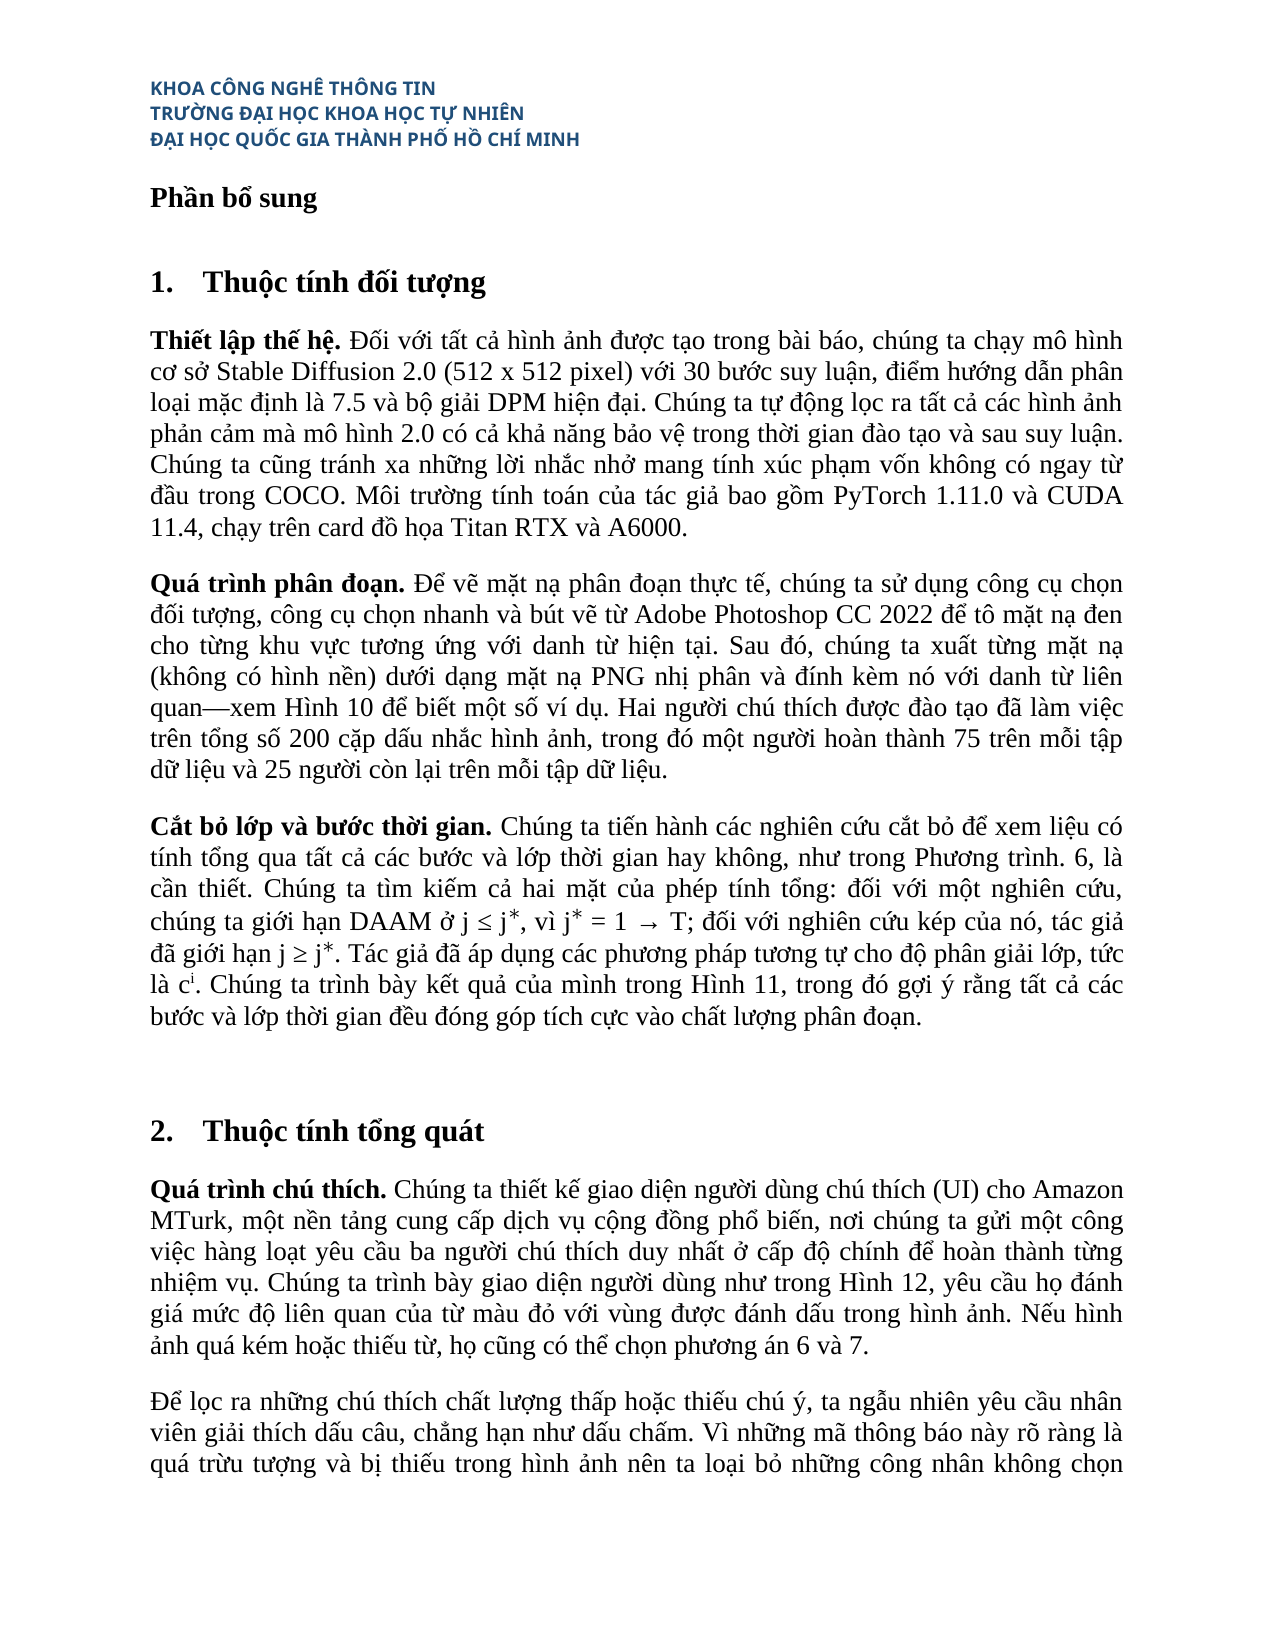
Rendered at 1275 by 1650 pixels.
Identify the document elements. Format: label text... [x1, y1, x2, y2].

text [150, 1385, 1125, 1478]
text Thiết lập thế hệ. Đối với tất cả hình ảnh được tạo trong bài báo, chúng ta chạy mô hình cơ sở Stable Diffusion 2.0 (512 x 512 pixel) với 30 bước suy luận, điểm hướng dẫn phân loại mặc định là 7.5 và bộ giải DPM hiện đại. Chúng ta tự động lọc ra tất cả các hình ảnh phản cảm mà mô hình 2.0 có cả khả năng bảo vệ trong thời gian đào tạo và sau suy luận. Chúng ta cũng tránh xa những lời nhắc nhở mang tính xúc phạm vốn không có ngay từ đầu trong COCO. Môi trường tính toán của tác giả bao gồm PyTorch 1.11.0 và CUDA 11.4, chạy trên card đồ họa Titan RTX và A6000. [150, 324, 1125, 542]
text Quá trình phân đoạn. Để vẽ mặt nạ phân đoạn thực tế, chúng ta sử dụng công cụ chọn đối tượng, công cụ chọn nhanh và bút vẽ từ Adobe Photoshop CC 2022 để tô mặt nạ đen cho từng khu vực tương ứng với danh từ hiện tại. Sau đó, chúng ta xuất từng mặt nạ (không có hình nền) dưới dạng mặt nạ PNG nhị phân và đính kèm nó với danh từ liên quan—xem Hình 10 để biết một số ví dụ. Hai người chú thích được đào tạo đã làm việc trên tổng số 200 cặp dấu nhắc hình ảnh, trong đó một người hoàn thành 75 trên mỗi tập dữ liệu và 25 người còn lại trên mỗi tập dữ liệu. [150, 567, 1125, 785]
subtitle Phần bổ sung [150, 180, 1125, 238]
subtitle Thuộc tính tổng quát [150, 1112, 1125, 1148]
subtitle Thuộc tính đối tượng [150, 263, 1125, 299]
text Cắt bỏ lớp và bước thời gian. Chúng ta tiến hành các nghiên cứu cắt bỏ để xem liệu có tính tổng qua tất cả các bước và lớp thời gian hay không, như trong Phương trình. 6, là cần thiết. Chúng ta tìm kiếm cả hai mặt của phép tính tổng: đối với một nghiên cứu, chúng ta giới hạn DAAM ở j ≤ j∗, vì j∗ = 1 → T; đối với nghiên cứu kép của nó, tác giả đã giới hạn j ≥ j∗. Tác giả đã áp dụng các phương pháp tương tự cho độ phân giải lớp, tức là ci. Chúng ta trình bày kết quả của mình trong Hình 11, trong đó gợi ý rằng tất cả các bước và lớp thời gian đều đóng góp tích cực vào chất lượng phân đoạn. [150, 810, 1125, 1031]
text Quá trình chú thích. Chúng ta thiết kế giao diện người dùng chú thích (UI) cho Amazon MTurk, một nền tảng cung cấp dịch vụ cộng đồng phổ biến, nơi chúng ta gửi một công việc hàng loạt yêu cầu ba người chú thích duy nhất ở cấp độ chính để hoàn thành từng nhiệm vụ. Chúng ta trình bày giao diện người dùng như trong Hình 12, yêu cầu họ đánh giá mức độ liên quan của từ màu đỏ với vùng được đánh dấu trong hình ảnh. Nếu hình ảnh quá kém hoặc thiếu từ, họ cũng có thể chọn phương án 6 và 7. [150, 1173, 1125, 1360]
